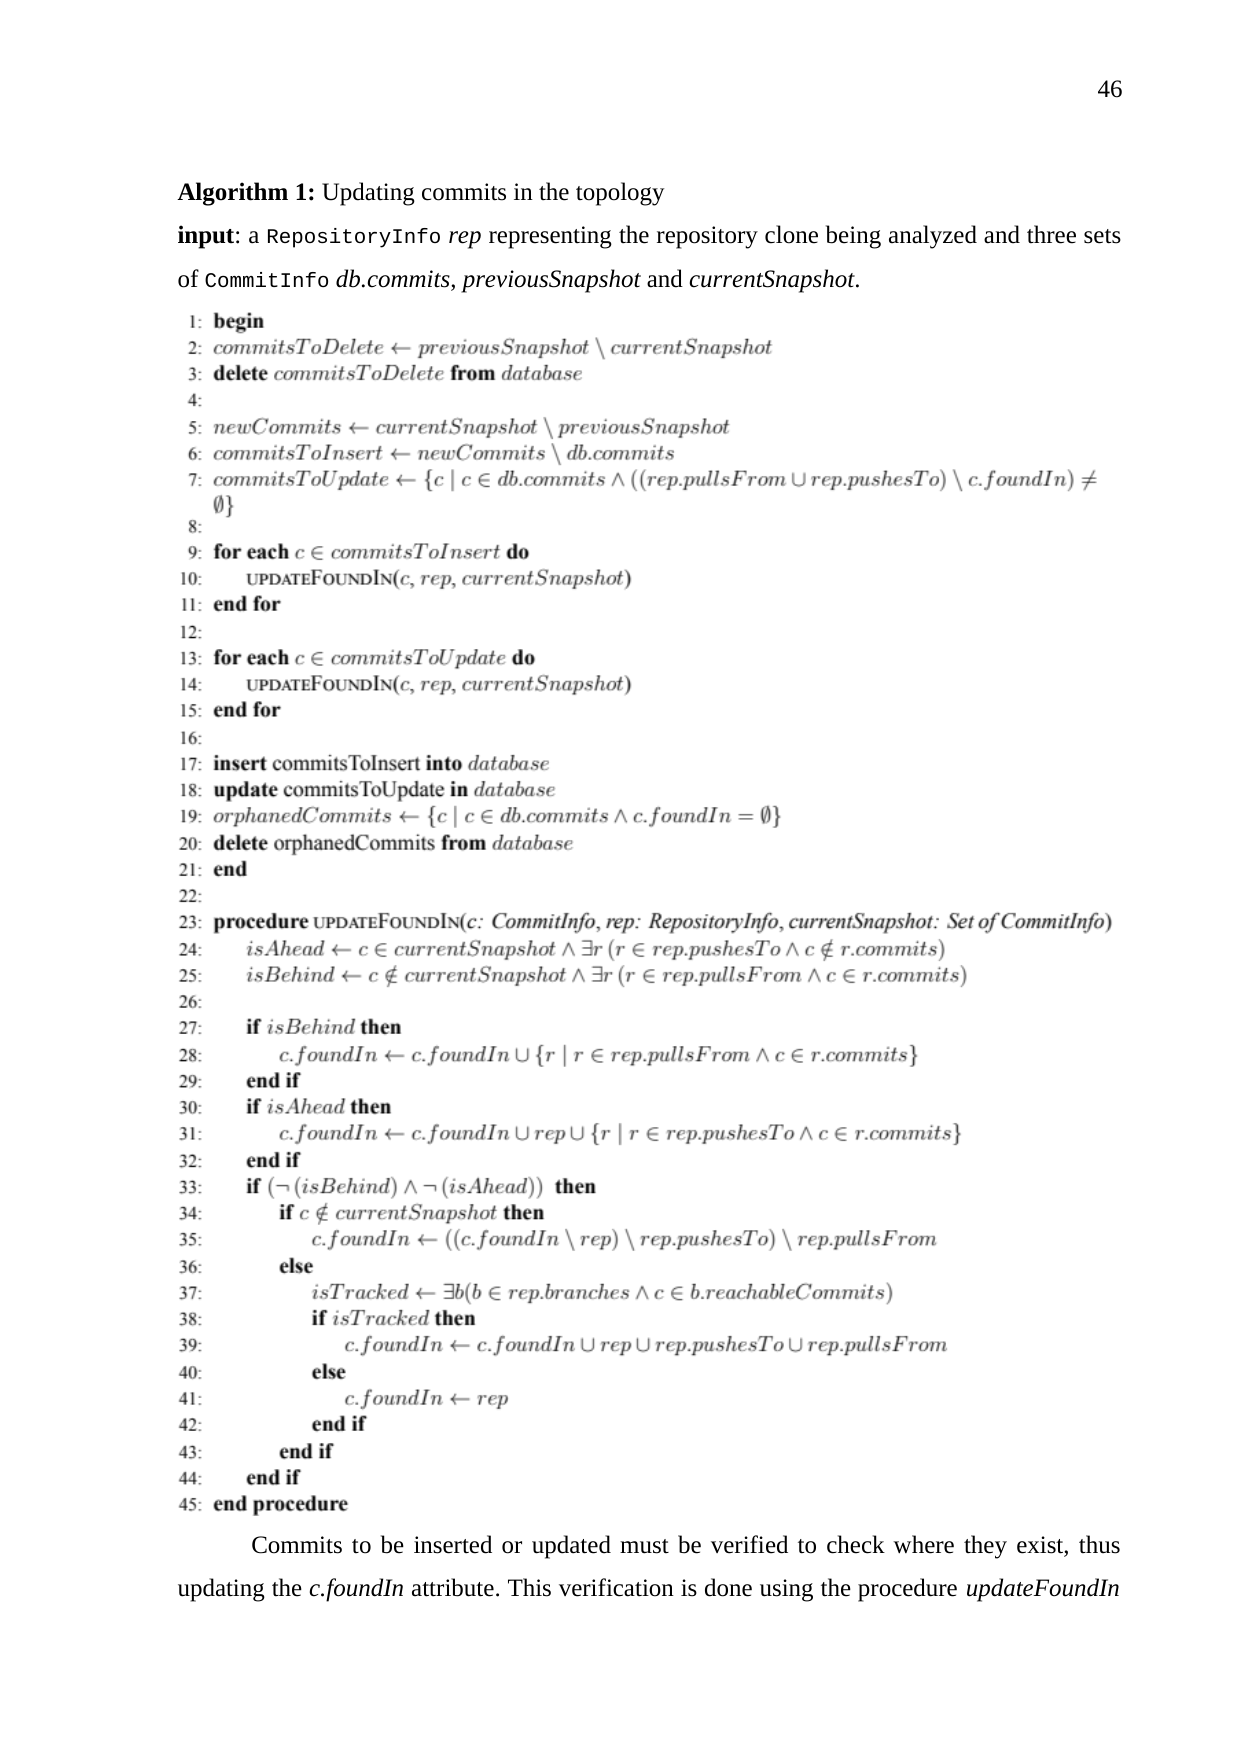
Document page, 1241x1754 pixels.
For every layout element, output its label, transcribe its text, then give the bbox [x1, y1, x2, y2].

text Algorithm 1: Updating commits in the topology [177, 177, 1122, 206]
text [177, 1530, 1122, 1602]
text input: a RepositoryInfo rep representing the repository clone being analyzed and three sets of CommitInfo db.commits, previousSnapshot and currentSnapshot. [177, 220, 1122, 294]
